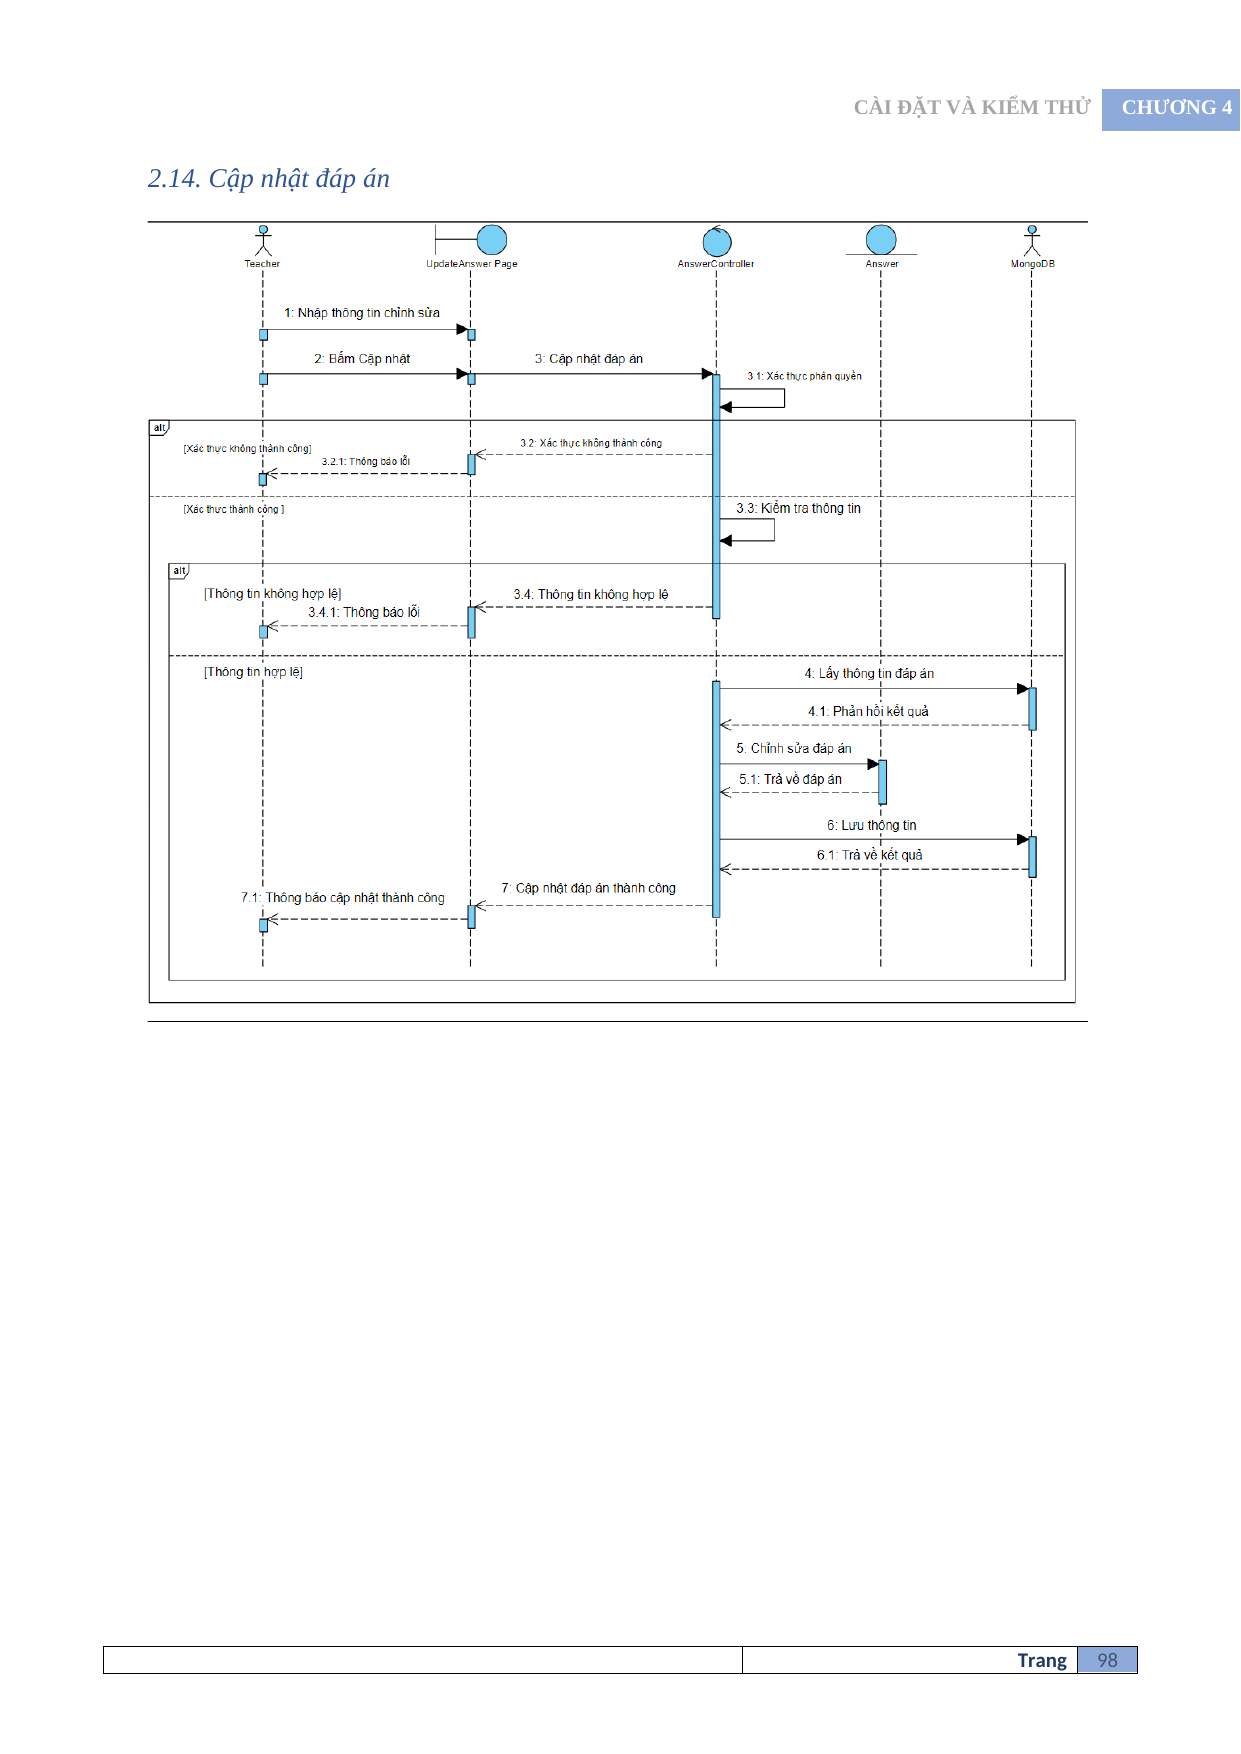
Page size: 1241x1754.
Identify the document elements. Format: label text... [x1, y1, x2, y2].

subtitle 2.14. Cập nhật đáp án [148, 163, 1122, 194]
picture [147, 221, 1088, 1022]
